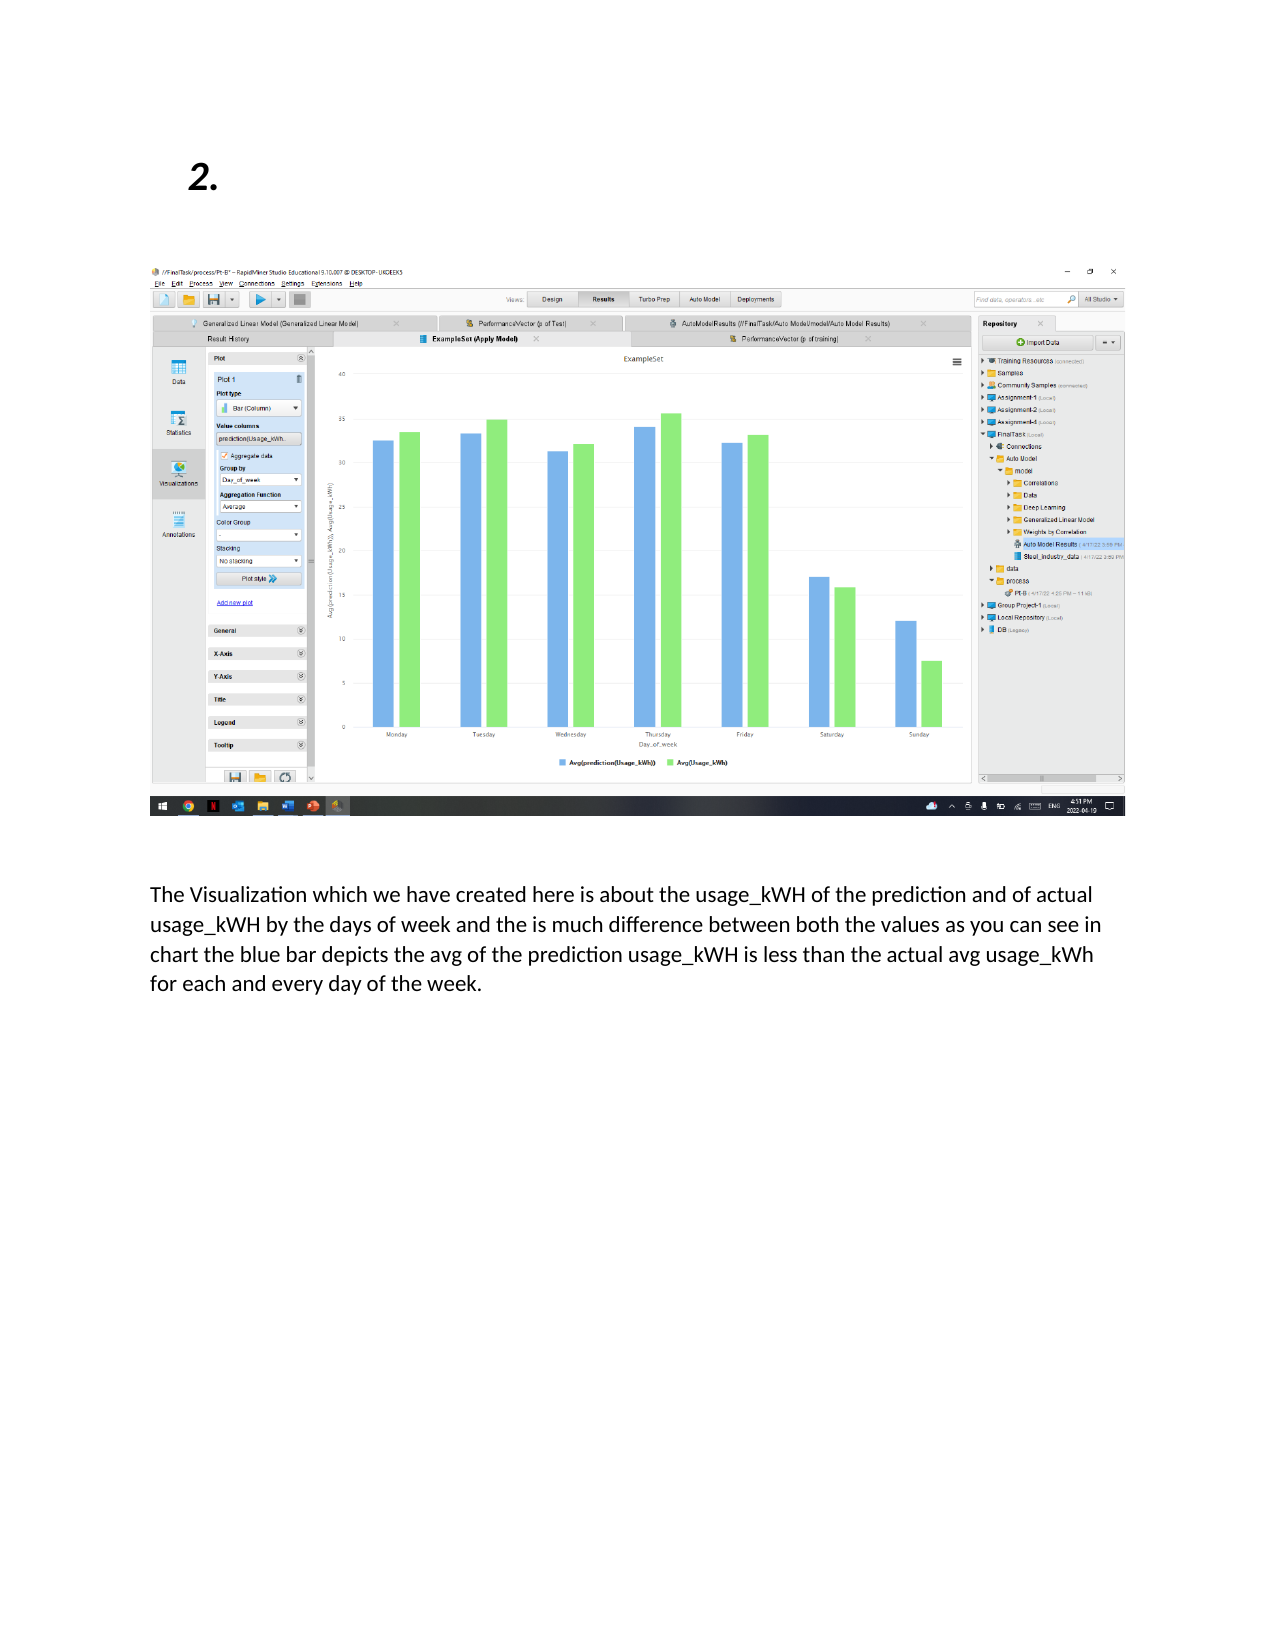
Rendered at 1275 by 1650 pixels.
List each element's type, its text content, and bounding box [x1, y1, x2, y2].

text The Visualization which we have created here is about the usage_kWH of the prediction and of actual usage_kWH by the days of week and the is much difference between both the values as you can see in chart the blue bar depicts the avg of the prediction usage_kWH is less than the actual avg usage_kWh for each and every day of the week. [150, 880, 1125, 997]
picture [150, 266, 1125, 816]
